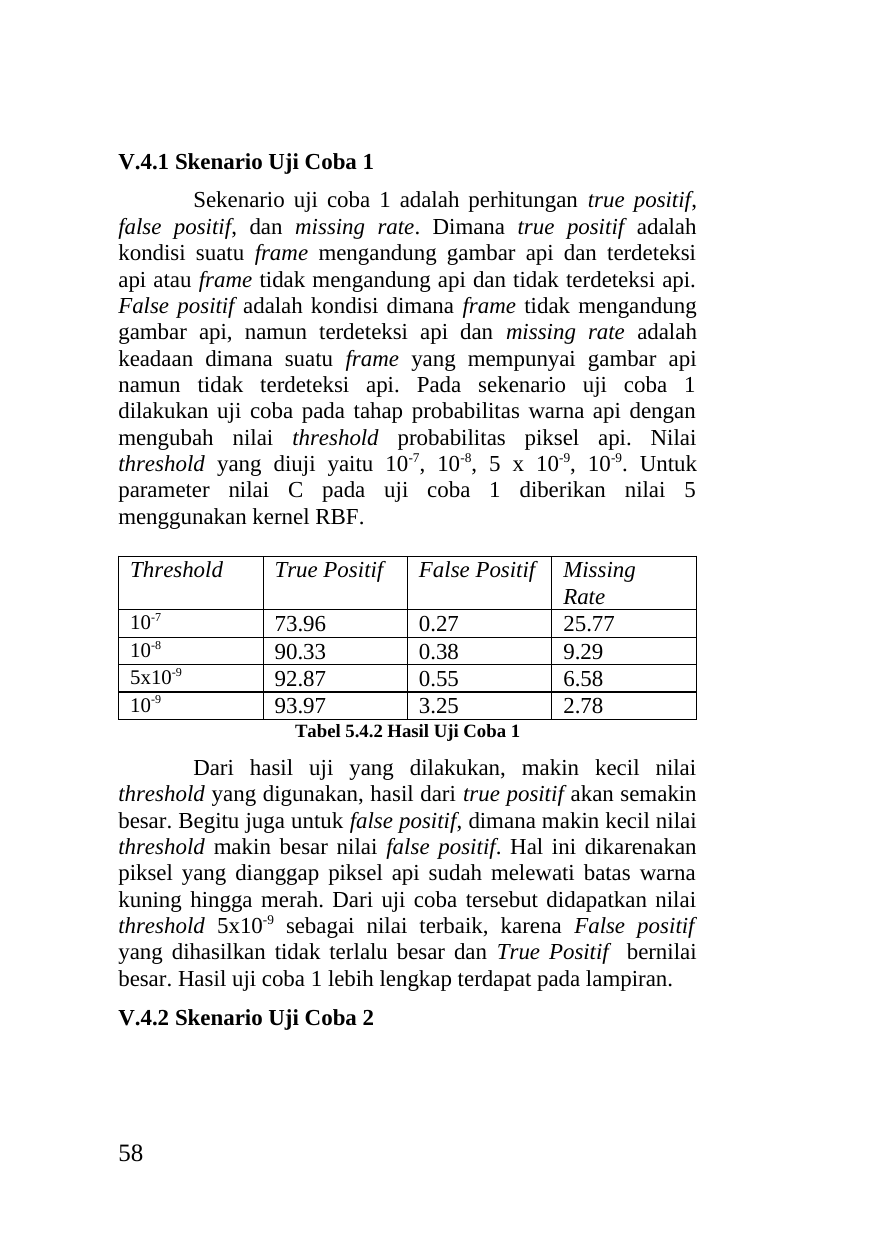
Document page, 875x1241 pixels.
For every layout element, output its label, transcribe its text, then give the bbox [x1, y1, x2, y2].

table_cell 3.25 [408, 693, 551, 719]
table_cell 9.29 [552, 638, 696, 664]
table_cell 10-7 [119, 610, 263, 637]
table_cell 5x10-9 [119, 665, 263, 691]
text Dari hasil uji yang dilakukan, makin kecil nilai threshold yang digunakan, hasil dari true positif akan semakin besar. Begitu juga untuk false positif, dimana makin kecil nilai threshold makin besar nilai false positif. Hal ini dikarenakan piksel yang dianggap piksel api sudah melewati batas warna kuning hingga merah. Dari uji coba tersebut didapatkan nilai threshold 5x10-9 sebagai nilai terbaik, karena False positif yang dihasilkan tidak terlalu besar dan True Positif bernilai besar. Hasil uji coba 1 lebih lengkap terdapat pada lampiran. [118, 754, 697, 991]
table_cell 90.33 [264, 638, 407, 664]
subtitle Skenario Uji Coba 1 [118, 148, 697, 174]
table_cell 92.87 [264, 665, 407, 691]
table_cell 10-9 [119, 693, 263, 719]
table_cell 25.77 [552, 610, 696, 637]
table_header Threshold [119, 557, 263, 609]
subtitle Skenario Uji Coba 2 [118, 1004, 697, 1030]
table_cell 73.96 [264, 610, 407, 637]
text Sekenario uji coba 1 adalah perhitungan true positif, false positif, dan missing rate. Dimana true positif adalah kondisi suatu frame mengandung gambar api dan terdeteksi api atau frame tidak mengandung api dan tidak terdeteksi api. False positif adalah kondisi dimana frame tidak mengandung gambar api, namun terdeteksi api dan missing rate adalah keadaan dimana suatu frame yang mempunyai gambar api namun tidak terdeteksi api. Pada sekenario uji coba 1 dilakukan uji coba pada tahap probabilitas warna api dengan mengubah nilai threshold probabilitas piksel api. Nilai threshold yang diuji yaitu 10-7, 10-8, 5 x 10-9, 10-9. Untuk parameter nilai C pada uji coba 1 diberikan nilai 5 menggunakan kernel RBF. [118, 187, 697, 529]
table_header True Positif [264, 557, 407, 609]
table_cell 2.78 [552, 693, 696, 719]
table_cell 93.97 [264, 693, 407, 719]
table_cell 10-8 [119, 638, 263, 664]
table_cell 0.55 [408, 665, 551, 691]
table_cell 0.27 [408, 610, 551, 637]
table_cell 0.38 [408, 638, 551, 664]
table_cell 6.58 [552, 665, 696, 691]
table_header False Positif [408, 557, 551, 609]
table_header Missing Rate [552, 557, 696, 609]
